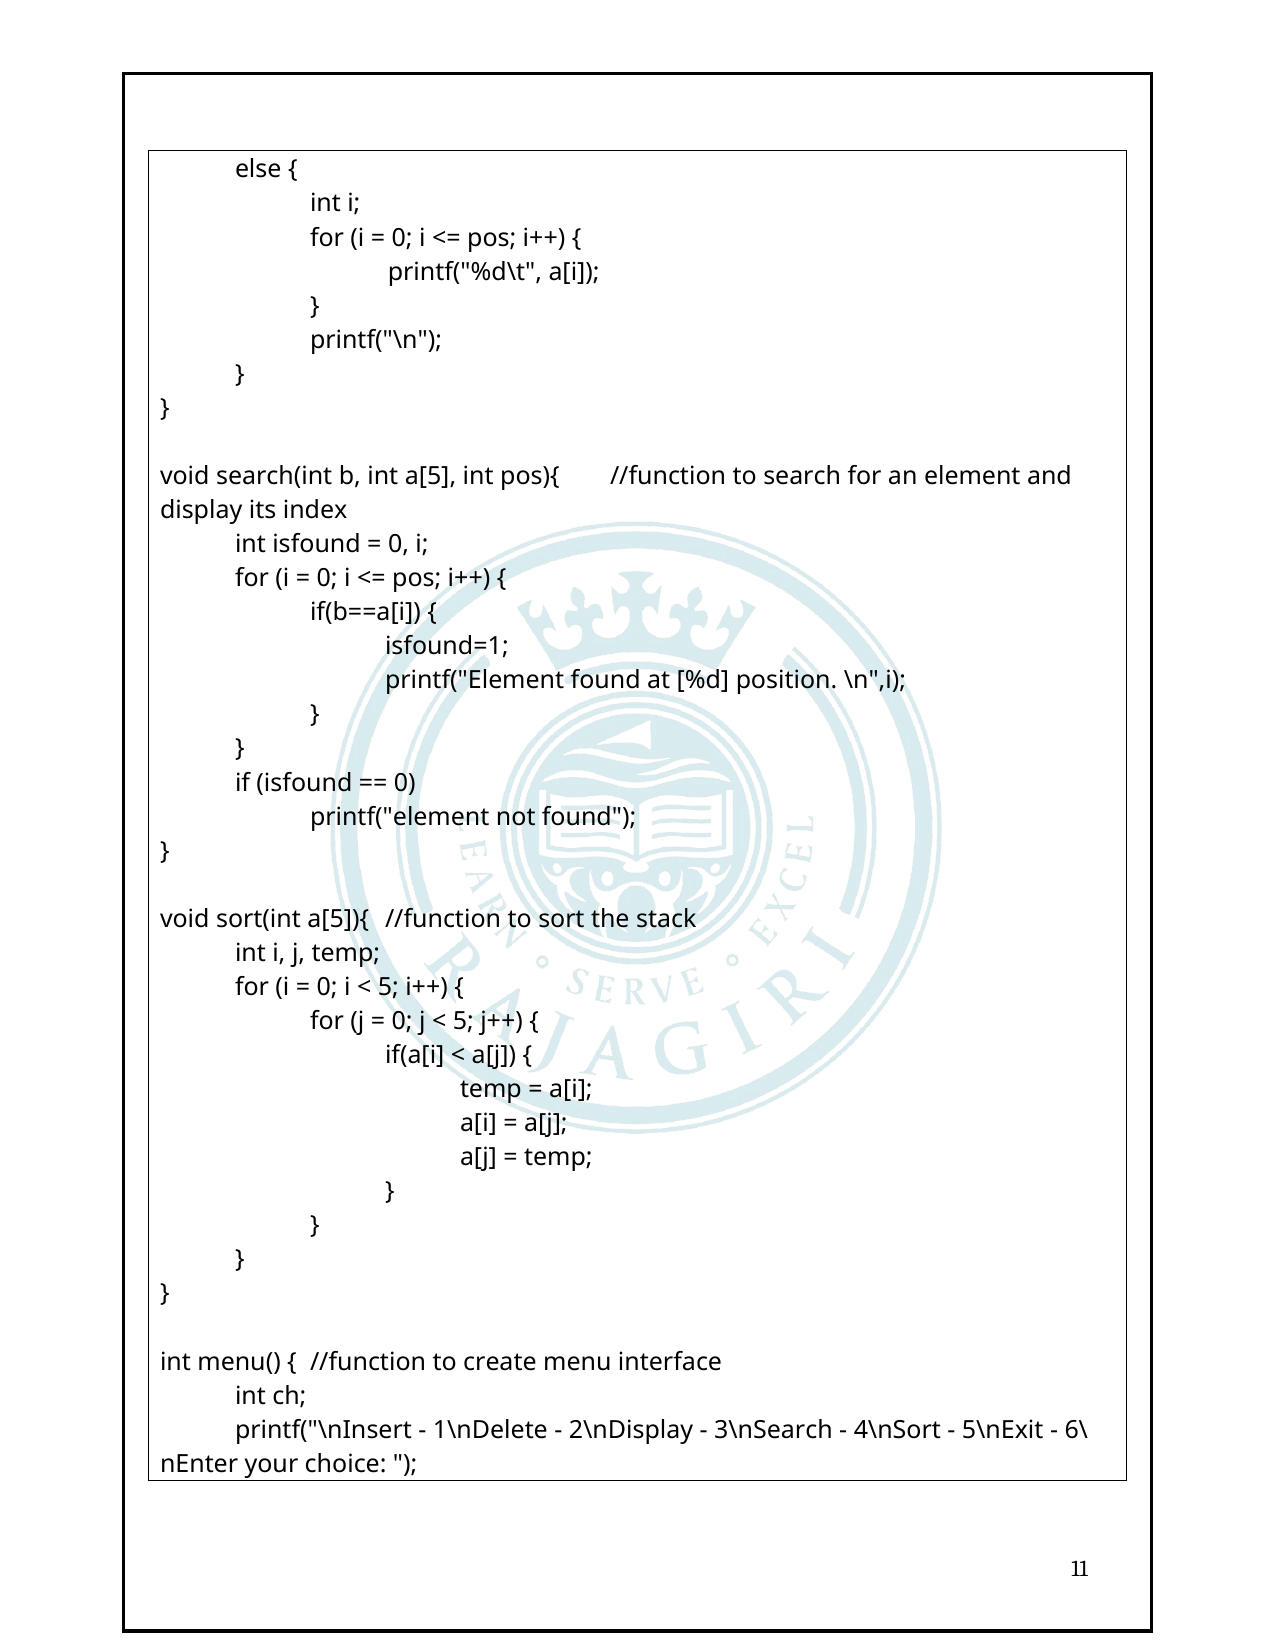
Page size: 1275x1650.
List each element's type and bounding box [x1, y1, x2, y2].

table_cell [149, 151, 1126, 1479]
